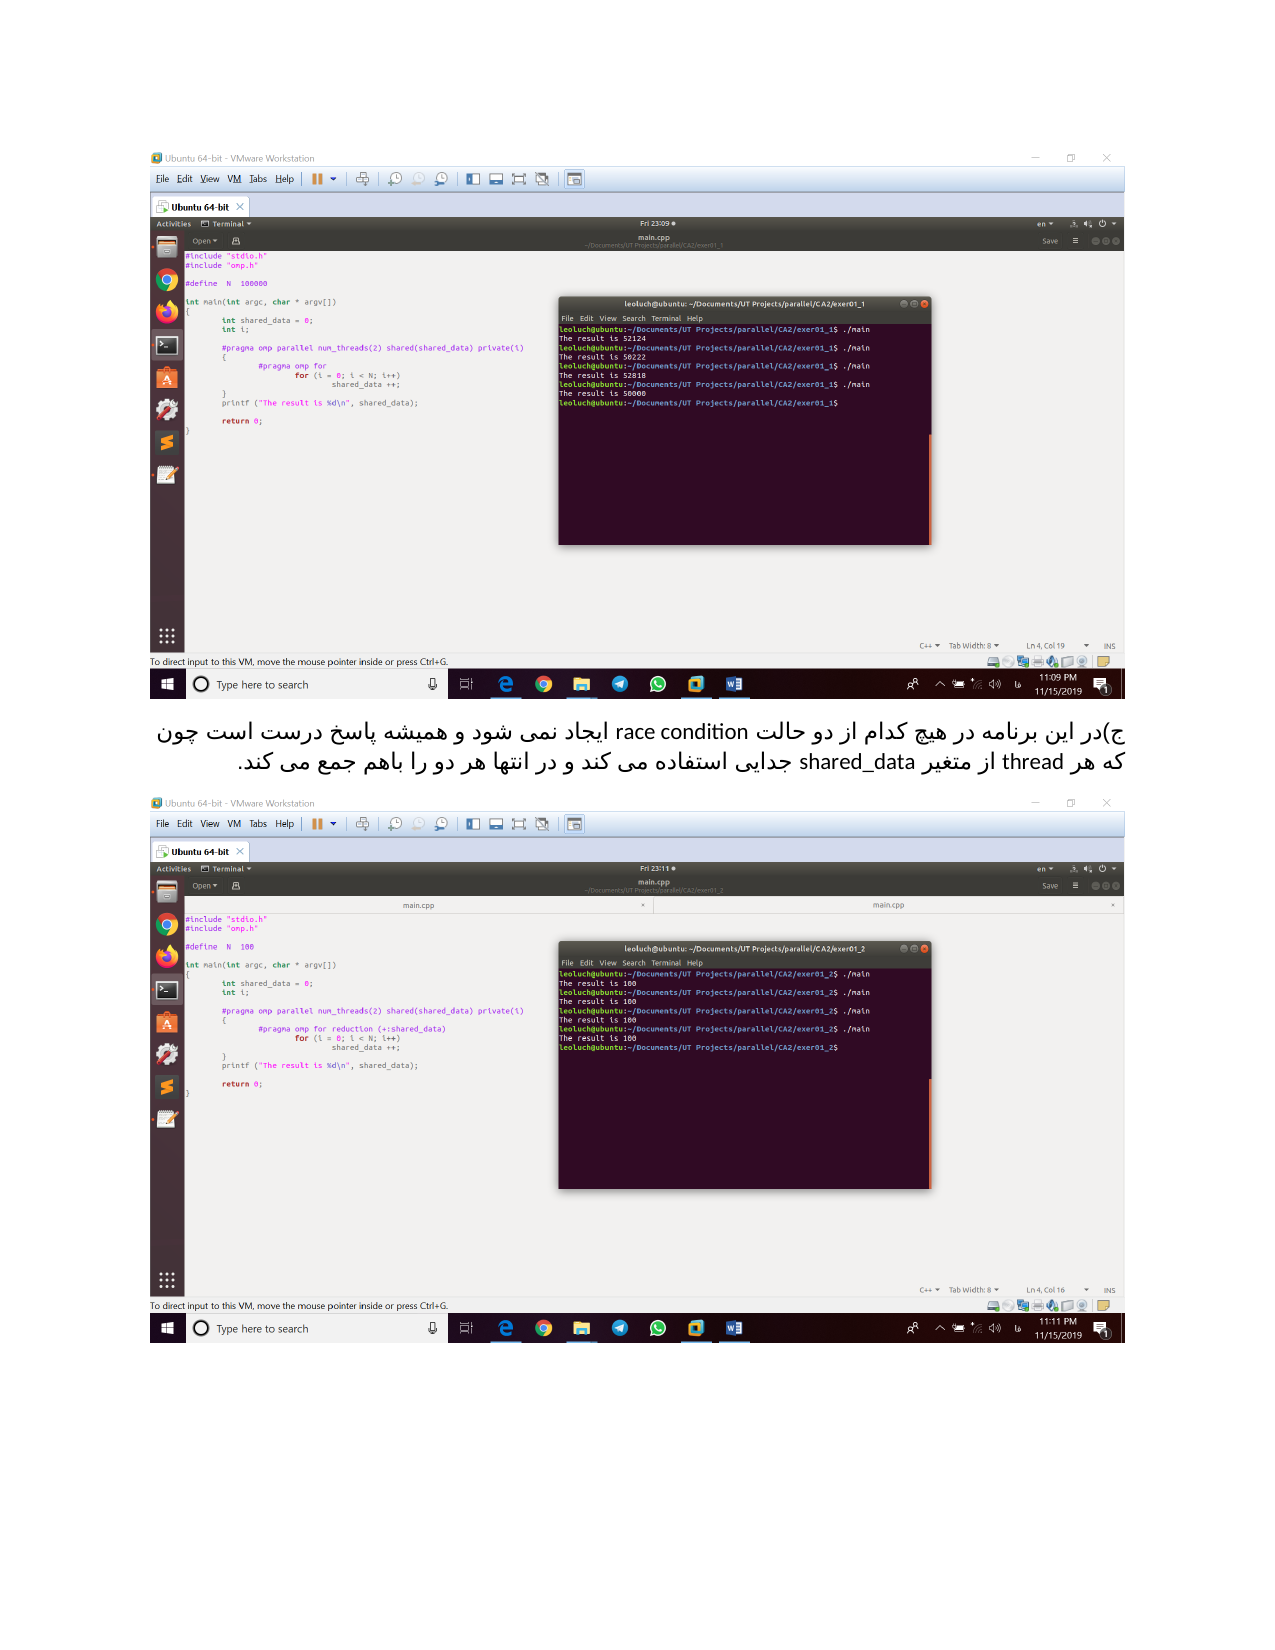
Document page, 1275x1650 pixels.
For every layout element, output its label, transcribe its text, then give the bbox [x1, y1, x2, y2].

picture [150, 794, 1125, 1343]
picture [150, 150, 1125, 699]
text ج)در این برنامه در هیچ کدام از دو حالت race condition ایجاد نمی شود و همیشه پاسخ درست است چون که هر thread از متغیر shared_data جدایی استفاده می کند و در انتها هر دو را باهم جمع می کند. [150, 717, 1125, 775]
